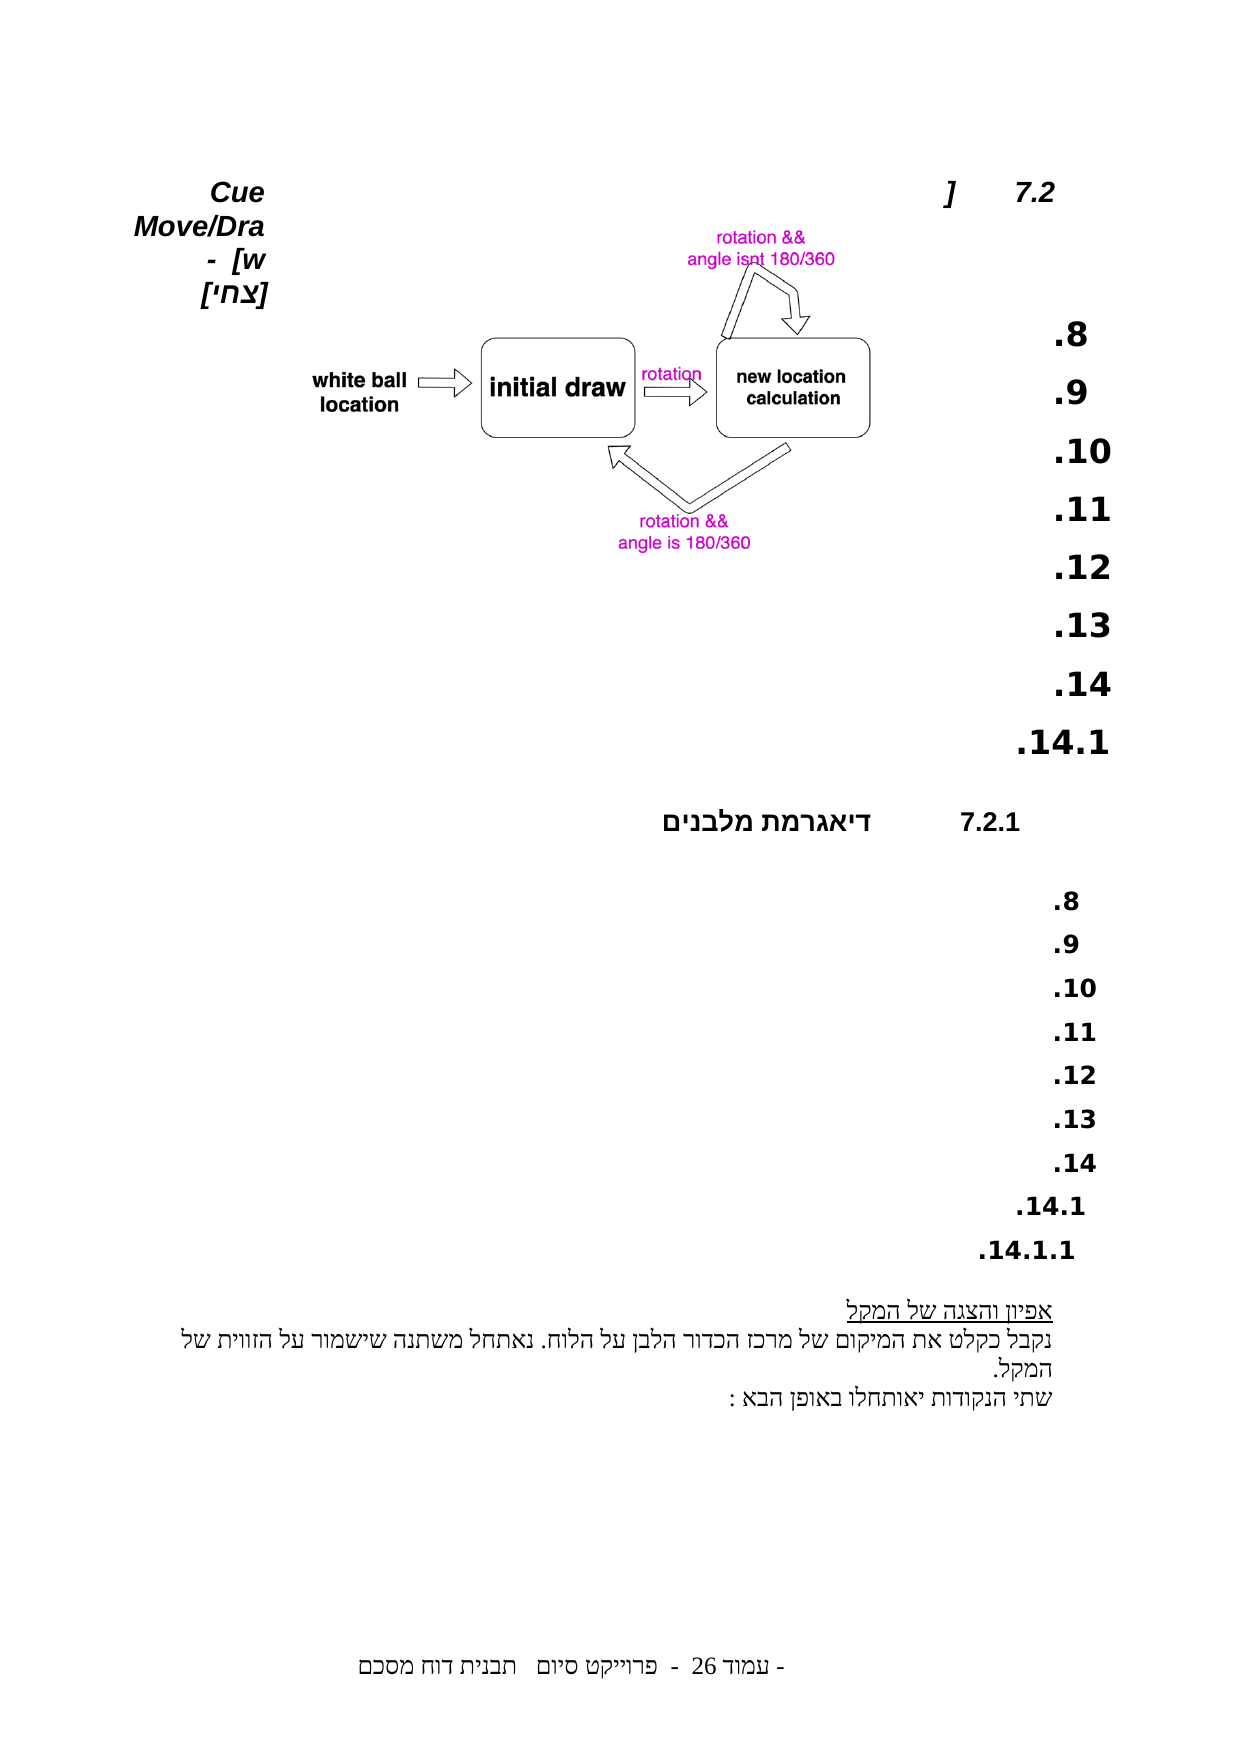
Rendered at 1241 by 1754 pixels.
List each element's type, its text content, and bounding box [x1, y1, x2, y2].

subtitle דיאגרמת מלבנים [133, 806, 960, 837]
text אפיון והצגה של המקל [133, 1296, 1053, 1325]
subtitle [Cue Move/Draw] - [צחי] [133, 175, 1014, 309]
text נקבל כקלט את המיקום של מרכז הכדור הלבן על הלוח. נאתחל משתנה שישמור על הזווית של המקל. [133, 1325, 1053, 1383]
picture [286, 196, 901, 592]
text שתי הנקודות יאותחלו באופן הבא : [133, 1383, 1053, 1411]
